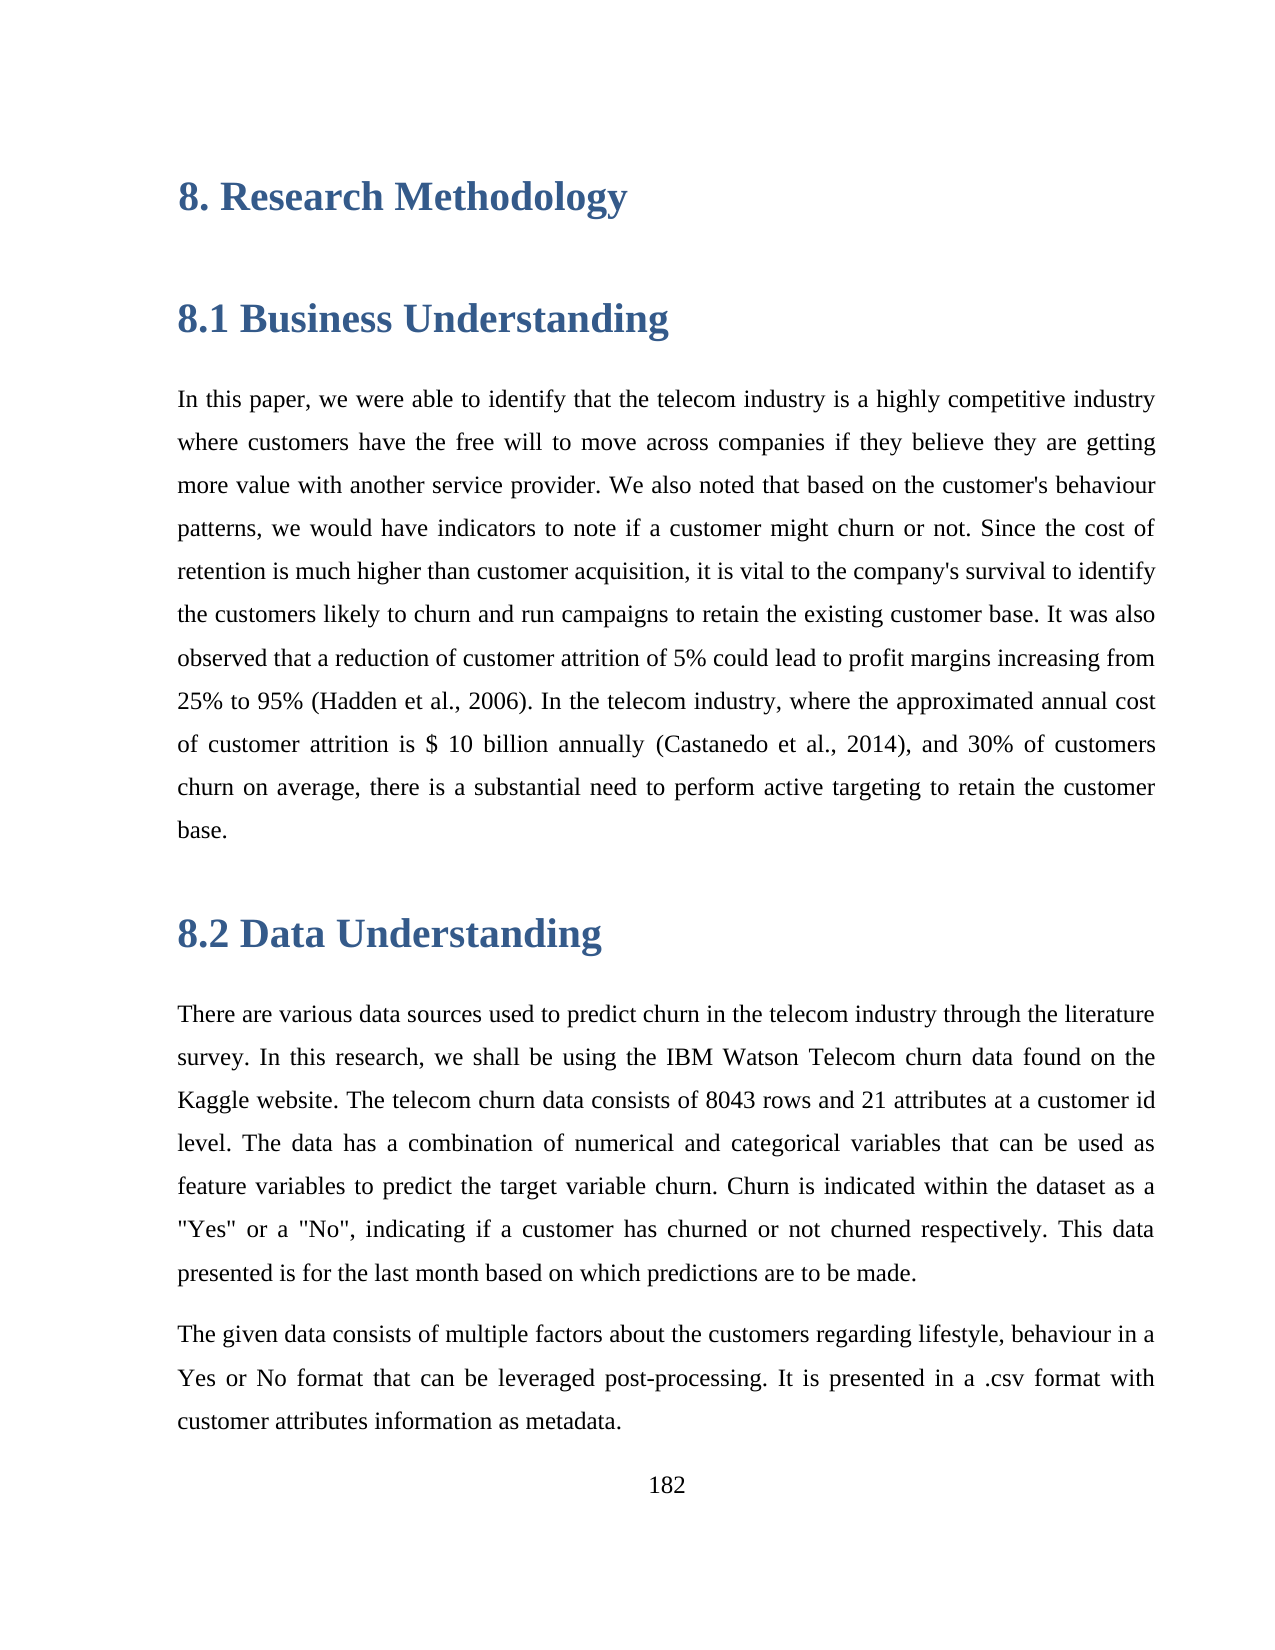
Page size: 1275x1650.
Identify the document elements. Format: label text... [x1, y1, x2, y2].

subtitle 8.1 Business Understanding [177, 293, 1156, 341]
subtitle 8. Research Methodology [168, 171, 1156, 219]
text The given data consists of multiple factors about the customers regarding lifestyle, behaviour in a Yes or No format that can be leveraged post-processing. It is presented in a .csv format with customer attributes information as metadata. [177, 1319, 1156, 1434]
text In this paper, we were able to identify that the telecom industry is a highly competitive industry where customers have the free will to move across companies if they believe they are getting more value with another service provider. We also noted that based on the customer's behaviour patterns, we would have indicators to note if a customer might churn or not. Since the cost of retention is much higher than customer acquisition, it is vital to the company's survival to identify the customers likely to churn and run campaigns to retain the existing customer base. It was also observed that a reduction of customer attrition of 5% could lead to profit margins increasing from 25% to 95% (Hadden et al., 2006). In the telecom industry, where the approximated annual cost of customer attrition is $ 10 billion annually (Castanedo et al., 2014), and 30% of customers churn on average, there is a substantial need to perform active targeting to retain the customer base. [177, 384, 1156, 844]
text There are various data sources used to predict churn in the telecom industry through the literature survey. In this research, we shall be using the IBM Watson Telecom churn data found on the Kaggle website. The telecom churn data consists of 8043 rows and 21 attributes at a customer id level. The data has a combination of numerical and categorical variables that can be used as feature variables to predict the target variable churn. Churn is indicated within the dataset as a "Yes" or a "No", indicating if a customer has churned or not churned respectively. This data presented is for the last month based on which predictions are to be made. [177, 999, 1156, 1286]
subtitle 8.2 Data Understanding [177, 908, 1156, 956]
